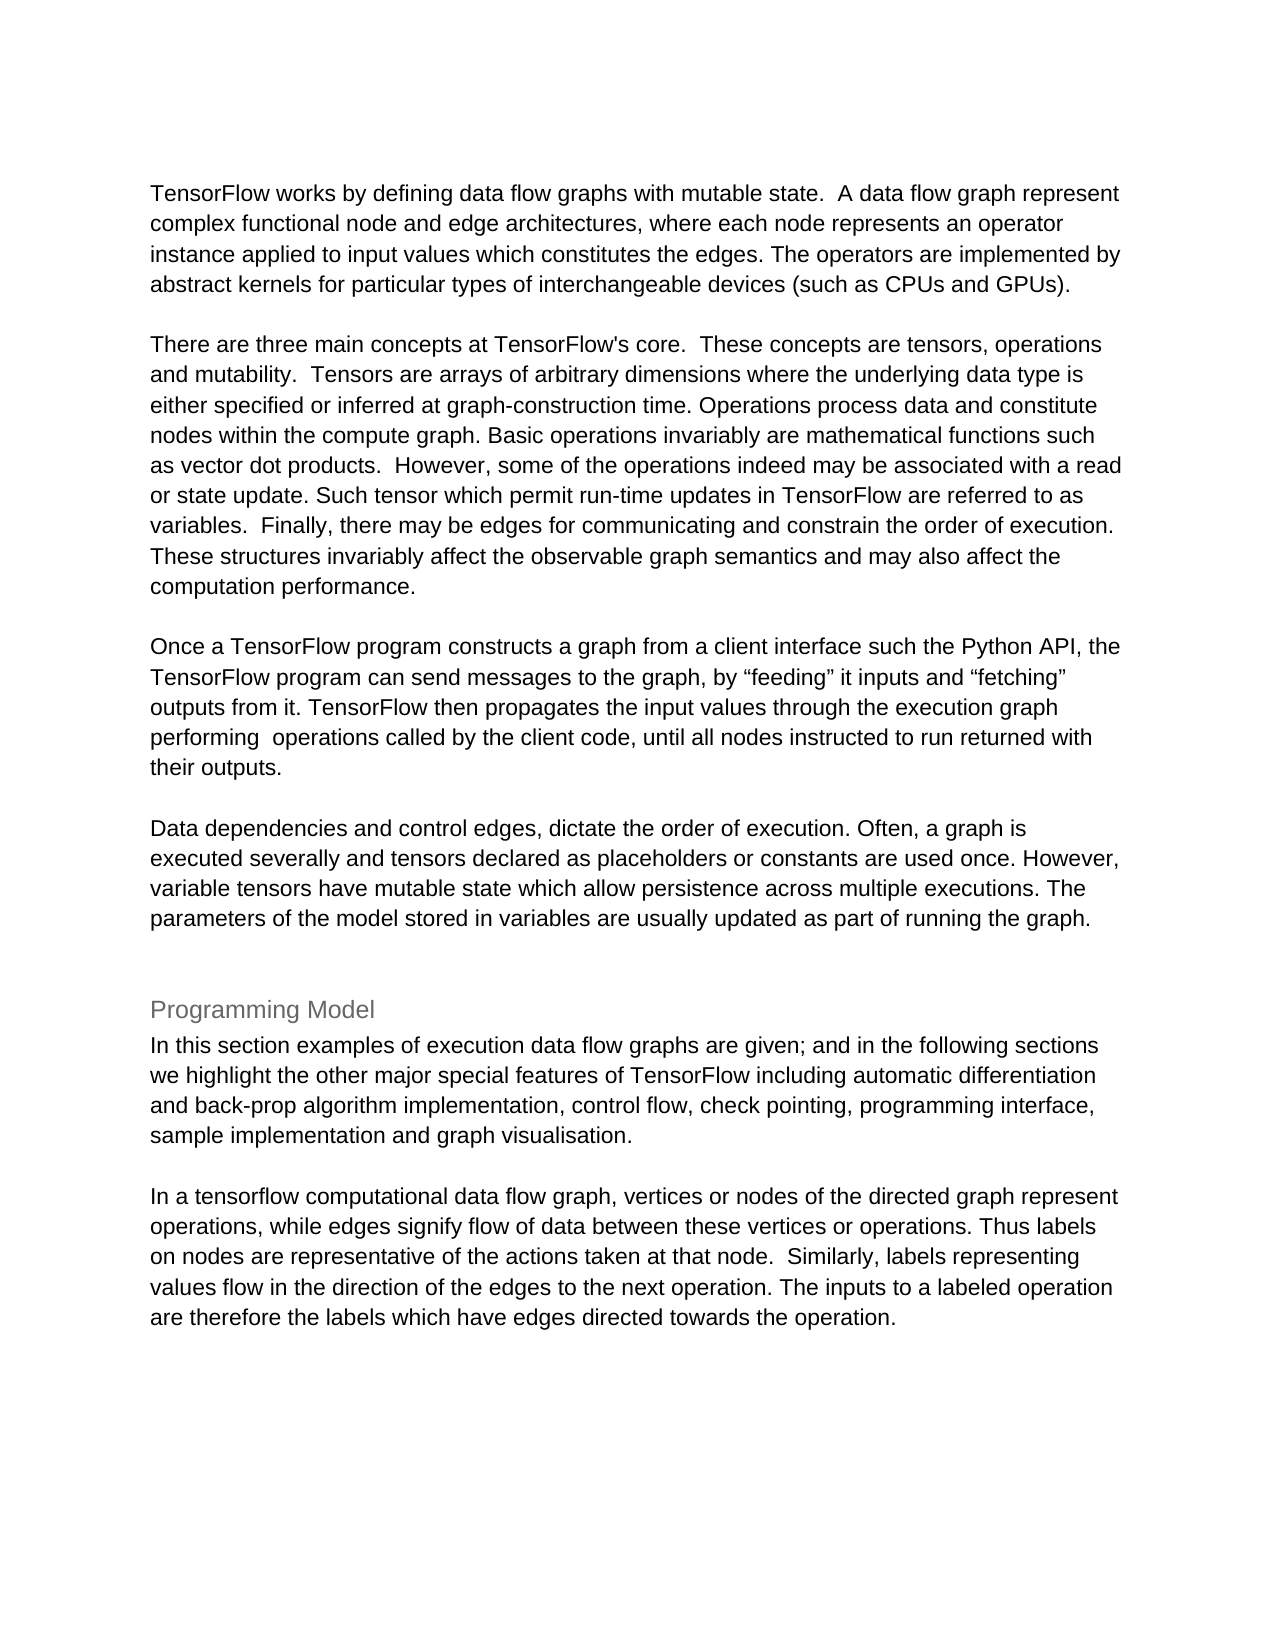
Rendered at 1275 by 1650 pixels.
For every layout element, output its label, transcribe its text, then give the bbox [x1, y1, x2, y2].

text TensorFlow works by defining data flow graphs with mutable state. A data flow graph represent complex functional node and edge architectures, where each node represents an operator instance applied to input values which constitutes the edges. The operators are implemented by abstract kernels for particular types of interchangeable devices (such as CPUs and GPUs). [150, 180, 1125, 297]
text In this section examples of execution data flow graphs are given; and in the following sections we highlight the other major special features of TensorFlow including automatic differentiation and back-prop algorithm implementation, control flow, check pointing, programming interface, sample implementation and graph visualisation. [150, 1032, 1125, 1149]
subtitle Programming Model [150, 995, 1125, 1023]
text Once a TensorFlow program constructs a graph from a client interface such the Python API, the TensorFlow program can send messages to the graph, by “feeding” it inputs and “fetching” outputs from it. TensorFlow then propagates the input values through the execution graph performing operations called by the client code, until all nodes instructed to run returned with their outputs. [150, 633, 1125, 781]
text In a tensorflow computational data flow graph, vertices or nodes of the directed graph represent operations, while edges signify flow of data between these vertices or operations. Thus labels on nodes are representative of the actions taken at that node. Similarly, labels representing values flow in the direction of the edges to the next operation. The inputs to a labeled operation are therefore the labels which have edges directed towards the operation. [150, 1183, 1125, 1330]
text There are three main concepts at TensorFlow's core. These concepts are tensors, operations and mutability. Tensors are arrays of arbitrary dimensions where the underlying data type is either specified or inferred at graph-construction time. Operations process data and constitute nodes within the compute graph. Basic operations invariably are mathematical functions such as vector dot products. However, some of the operations indeed may be associated with a read or state update. Such tensor which permit run-time updates in TensorFlow are referred to as variables. Finally, there may be edges for communicating and constrain the order of execution. These structures invariably affect the observable graph semantics and may also affect the computation performance. [150, 331, 1125, 599]
text Data dependencies and control edges, dictate the order of execution. Often, a graph is executed severally and tensors declared as placeholders or constants are used once. However, variable tensors have mutable state which allow persistence across multiple executions. The parameters of the model stored in variables are usually updated as part of running the graph. [150, 814, 1125, 932]
